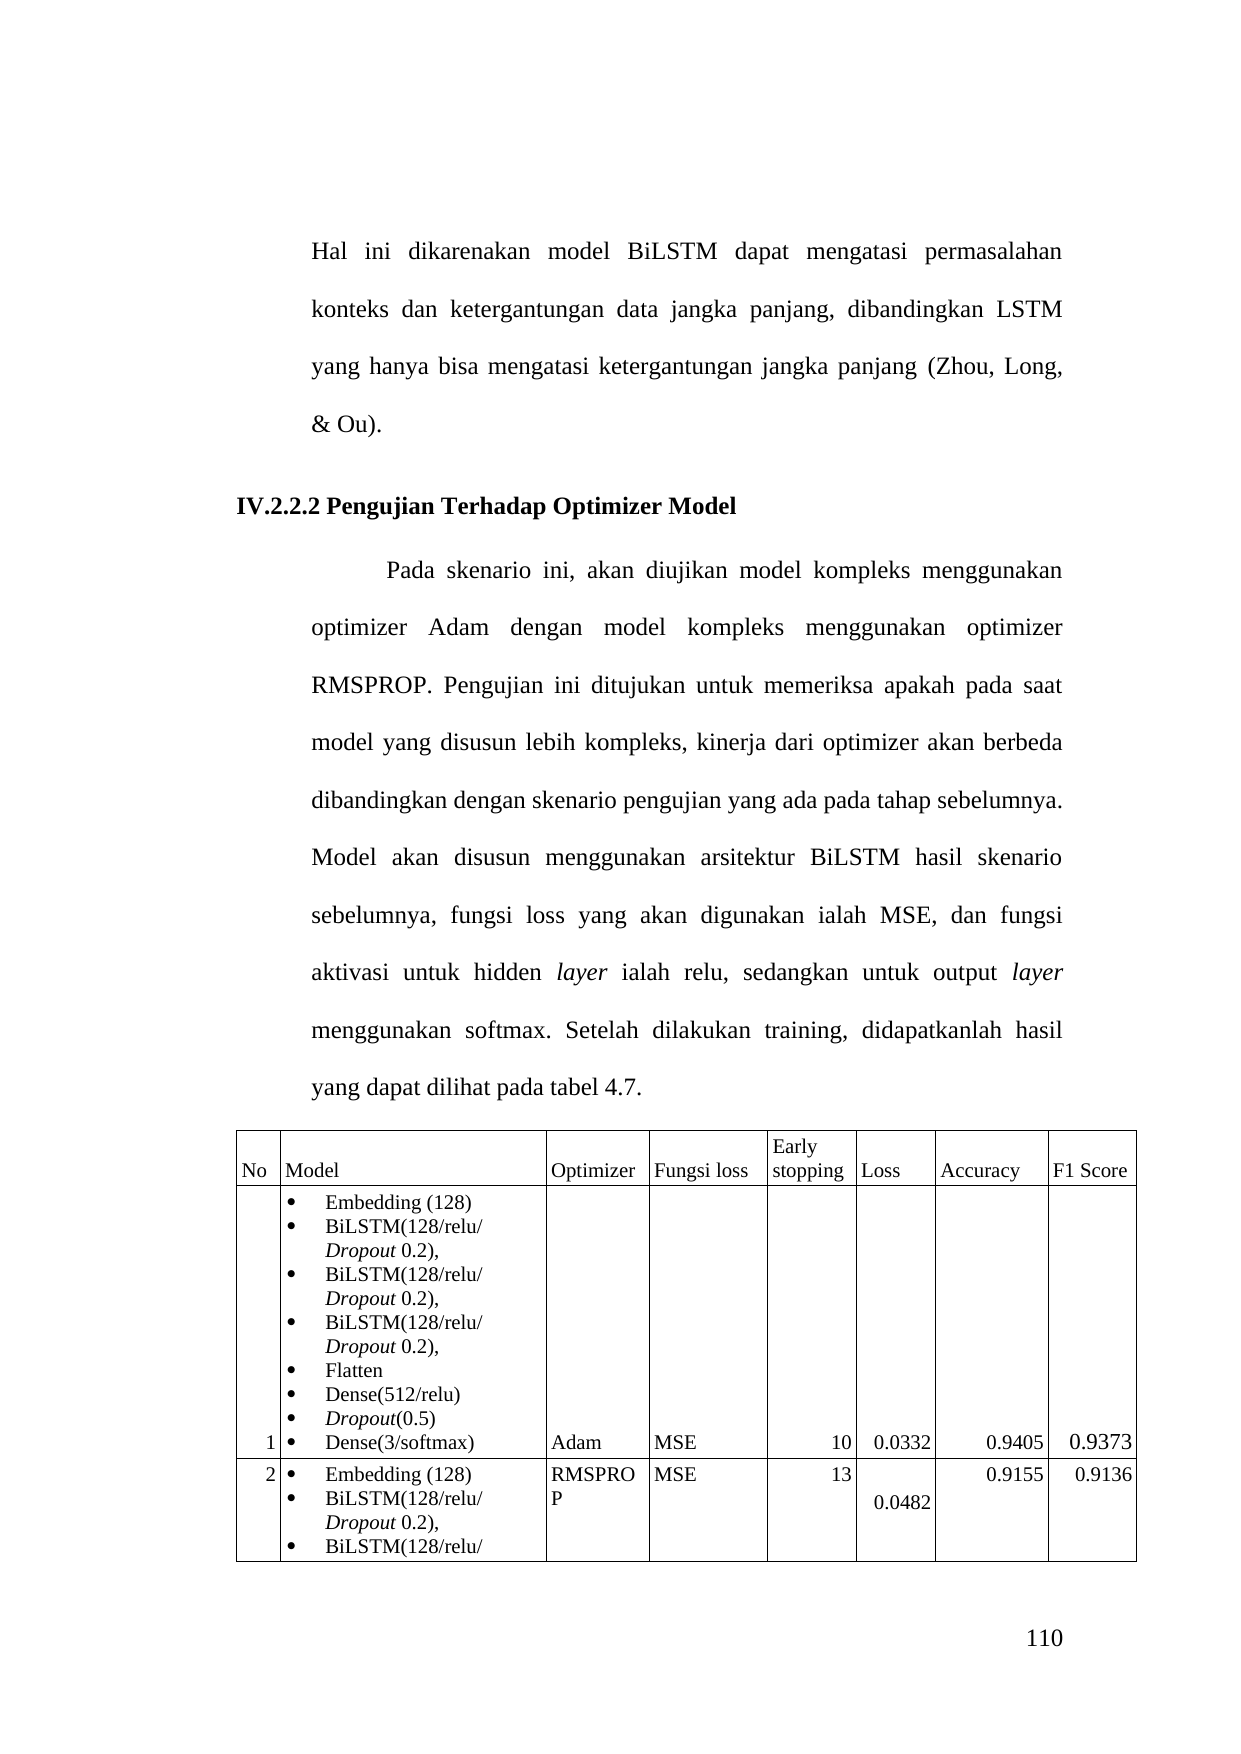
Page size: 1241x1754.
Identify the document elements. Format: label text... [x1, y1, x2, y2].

table_cell 13 [768, 1459, 856, 1561]
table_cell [281, 1459, 546, 1561]
table_cell 0.0482 [857, 1459, 935, 1561]
table_header Accuracy [936, 1131, 1048, 1185]
table_header No [237, 1131, 280, 1185]
table_header Loss [857, 1131, 935, 1185]
table_cell MSE [650, 1459, 767, 1561]
table_cell 0.9373 [1049, 1186, 1136, 1457]
table_cell 10 [768, 1186, 856, 1457]
table_header F1 Score [1049, 1131, 1136, 1185]
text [311, 236, 1063, 437]
table_header Fungsi loss [650, 1131, 767, 1185]
table_cell 0.9136 [1049, 1459, 1136, 1561]
table_cell 0.0332 [857, 1186, 935, 1457]
table_header Optimizer [547, 1131, 649, 1185]
text Pada skenario ini, akan diujikan model kompleks menggunakan optimizer Adam dengan model kompleks menggunakan optimizer RMSPROP. Pengujian ini ditujukan untuk memeriksa apakah pada saat model yang disusun lebih kompleks, kinerja dari optimizer akan berbeda dibandingkan dengan skenario pengujian yang ada pada tahap sebelumnya. Model akan disusun menggunakan arsitektur BiLSTM hasil skenario sebelumnya, fungsi loss yang akan digunakan ialah MSE, dan fungsi aktivasi untuk hidden layer ialah relu, sedangkan untuk output layer menggunakan softmax. Setelah dilakukan training, didapatkanlah hasil yang dapat dilihat pada tabel 4.7. [311, 555, 1063, 1101]
table_cell Adam [547, 1186, 649, 1457]
table_cell 2 [237, 1459, 280, 1561]
table_cell RMSPROP [547, 1459, 649, 1561]
table_header Model [281, 1131, 546, 1185]
table_cell 1 [237, 1186, 280, 1457]
subtitle Pengujian Terhadap Optimizer Model [236, 491, 1063, 520]
table_cell 0.9155 [936, 1459, 1048, 1561]
table_cell MSE [650, 1186, 767, 1457]
table_cell 0.9405 [936, 1186, 1048, 1457]
table_header Early stopping [768, 1131, 856, 1185]
